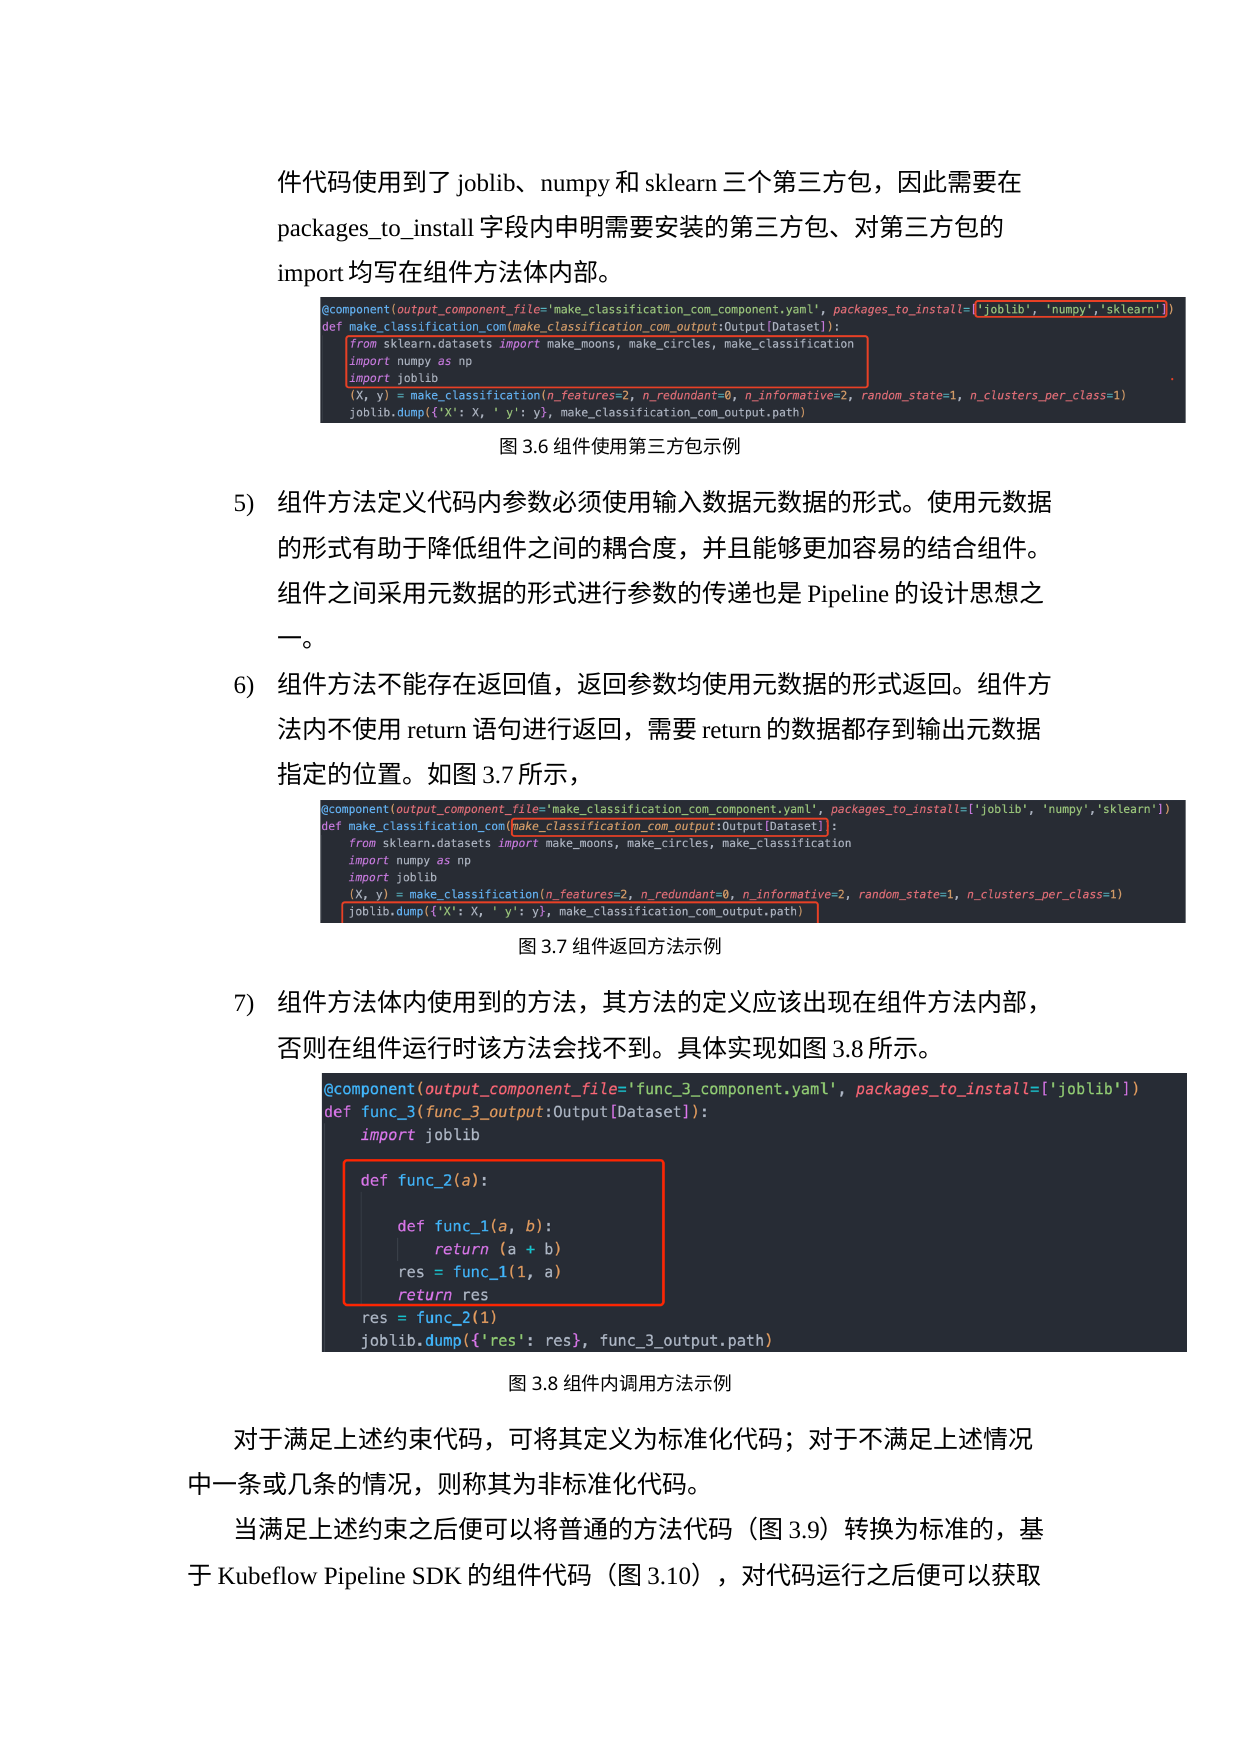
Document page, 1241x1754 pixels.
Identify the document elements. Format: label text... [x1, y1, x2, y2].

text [187, 1510, 1053, 1591]
list 组件方法体内使用到的方法，其方法的定义应该出现在组件方法内部，否则在组件运行时该方法会找不到。具体实现如图3.8所示。 [233, 983, 1053, 1064]
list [233, 162, 1053, 289]
list 组件方法不能存在返回值，返回参数均使用元数据的形式返回。组件方法内不使用return语句进行返回，需要return的数据都存到输出元数据指定的位置。如图3.7所示， [233, 664, 1053, 791]
text 图3.6 组件使用第三方包示例 [187, 429, 1053, 462]
text 图3.7 组件返回方法示例 [187, 929, 1053, 962]
text 对于满足上述约束代码，可将其定义为标准化代码；对于不满足上述情况中一条或几条的情况，则称其为非标准化代码。 [187, 1419, 1053, 1501]
picture [320, 800, 1186, 923]
list 组件方法定义代码内参数必须使用输入数据元数据的形式。使用元数据的形式有助于降低组件之间的耦合度，并且能够更加容易的结合组件。组件之间采用元数据的形式进行参数的传递也是Pipeline的设计思想之一。 [233, 483, 1053, 655]
picture [321, 1073, 1187, 1352]
picture [320, 297, 1186, 423]
